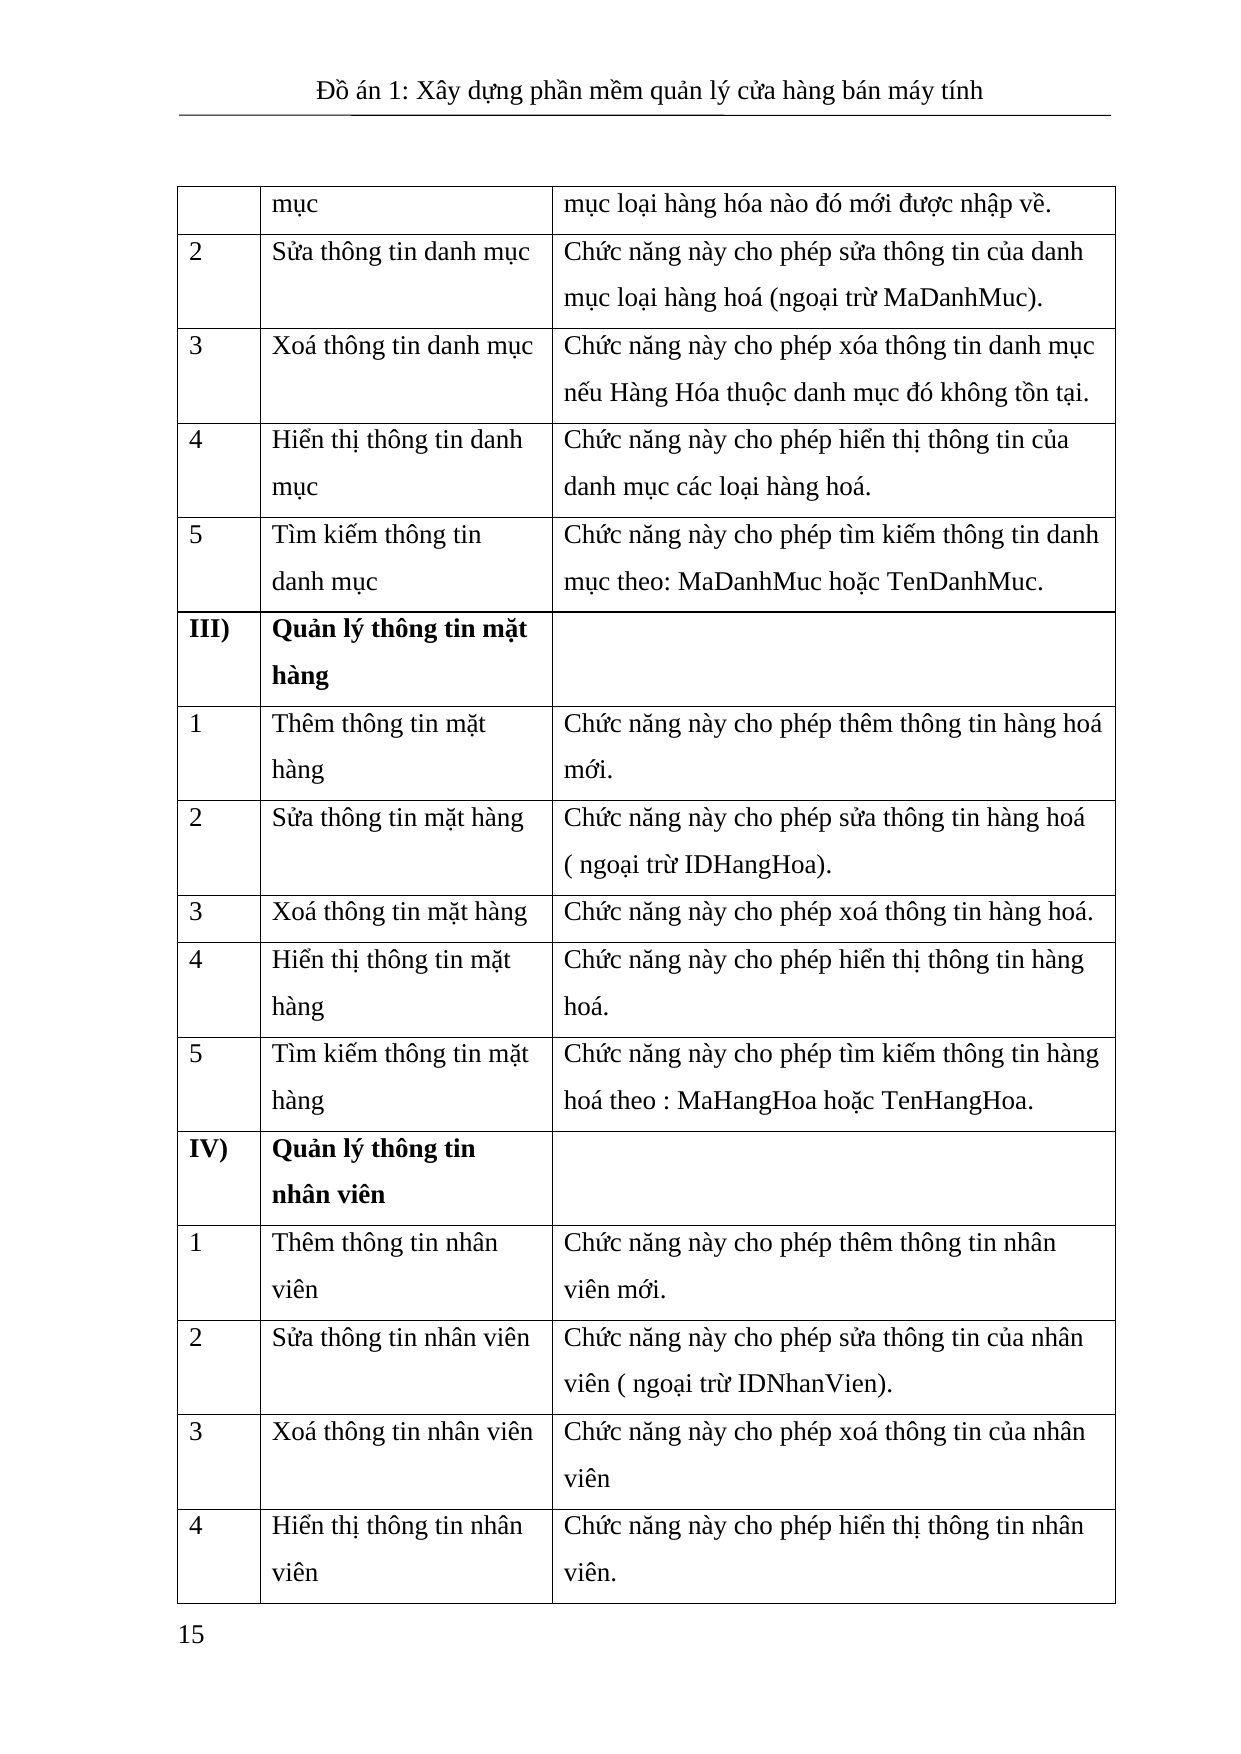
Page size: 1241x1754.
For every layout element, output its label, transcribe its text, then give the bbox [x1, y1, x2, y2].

table_cell Chức năng này cho phép sửa thông tin của nhân viên ( ngoại trừ IDNhanVien). [553, 1321, 1115, 1414]
table_cell Chức năng này cho phép sửa thông tin hàng hoá ( ngoại trừ IDHangHoa). [553, 801, 1115, 894]
table_cell 4 [178, 1510, 260, 1603]
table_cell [553, 187, 1115, 234]
table_cell 3 [178, 329, 260, 423]
table_cell 5 [178, 518, 260, 611]
table_cell Chức năng này cho phép sửa thông tin của danh mục loại hàng hoá (ngoại trừ MaDanhMuc). [553, 235, 1115, 328]
table_cell Chức năng này cho phép thêm thông tin hàng hoá mới. [553, 707, 1115, 800]
table_cell Hiển thị thông tin danh mục [261, 424, 552, 517]
table_cell Xoá thông tin danh mục [261, 329, 552, 423]
table_cell Chức năng này cho phép hiển thị thông tin hàng hoá. [553, 943, 1115, 1037]
table_cell 4 [178, 424, 260, 517]
table_cell [553, 613, 1115, 706]
table_cell 2 [178, 1321, 260, 1414]
table_cell 1 [178, 187, 260, 234]
table_cell Chức năng này cho phép xoá thông tin của nhân viên [553, 1415, 1115, 1508]
table_cell Quản lý thông tin mặt hàng [261, 613, 552, 706]
table_cell 3 [178, 896, 260, 942]
table_cell 3 [178, 1415, 260, 1508]
table_cell III) [178, 613, 260, 706]
table_cell 2 [178, 801, 260, 894]
table_cell Chức năng này cho phép xóa thông tin danh mục nếu Hàng Hóa thuộc danh mục đó không tồn tại. [553, 329, 1115, 423]
table_cell 5 [178, 1038, 260, 1131]
table_cell Tìm kiếm thông tin danh mục [261, 518, 552, 611]
table_cell Sửa thông tin mặt hàng [261, 801, 552, 894]
table_cell Xoá thông tin nhân viên [261, 1415, 552, 1508]
table_cell Chức năng này cho phép xoá thông tin hàng hoá. [553, 896, 1115, 942]
table_cell Thêm thông tin mặt hàng [261, 707, 552, 800]
table_cell Hiển thị thông tin mặt hàng [261, 943, 552, 1037]
table_cell 1 [178, 1226, 260, 1320]
table_cell Tìm kiếm thông tin mặt hàng [261, 1038, 552, 1131]
table_cell Chức năng này cho phép tìm kiếm thông tin hàng hoá theo : MaHangHoa hoặc TenHangHoa. [553, 1038, 1115, 1131]
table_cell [261, 187, 552, 234]
table_cell Chức năng này cho phép hiển thị thông tin nhân viên. [553, 1510, 1115, 1603]
table_cell Thêm thông tin nhân viên [261, 1226, 552, 1320]
table_cell Sửa thông tin danh mục [261, 235, 552, 328]
table_cell Sửa thông tin nhân viên [261, 1321, 552, 1414]
table_cell 4 [178, 943, 260, 1037]
table_cell Xoá thông tin mặt hàng [261, 896, 552, 942]
table_cell 2 [178, 235, 260, 328]
table_cell [553, 1132, 1115, 1225]
table_cell 1 [178, 707, 260, 800]
table_cell Chức năng này cho phép tìm kiếm thông tin danh mục theo: MaDanhMuc hoặc TenDanhMuc. [553, 518, 1115, 611]
table_cell Hiển thị thông tin nhân viên [261, 1510, 552, 1603]
table_cell Chức năng này cho phép hiển thị thông tin của danh mục các loại hàng hoá. [553, 424, 1115, 517]
table_cell Chức năng này cho phép thêm thông tin nhân viên mới. [553, 1226, 1115, 1320]
table_cell IV) [178, 1132, 260, 1225]
table_cell Quản lý thông tin nhân viên [261, 1132, 552, 1225]
